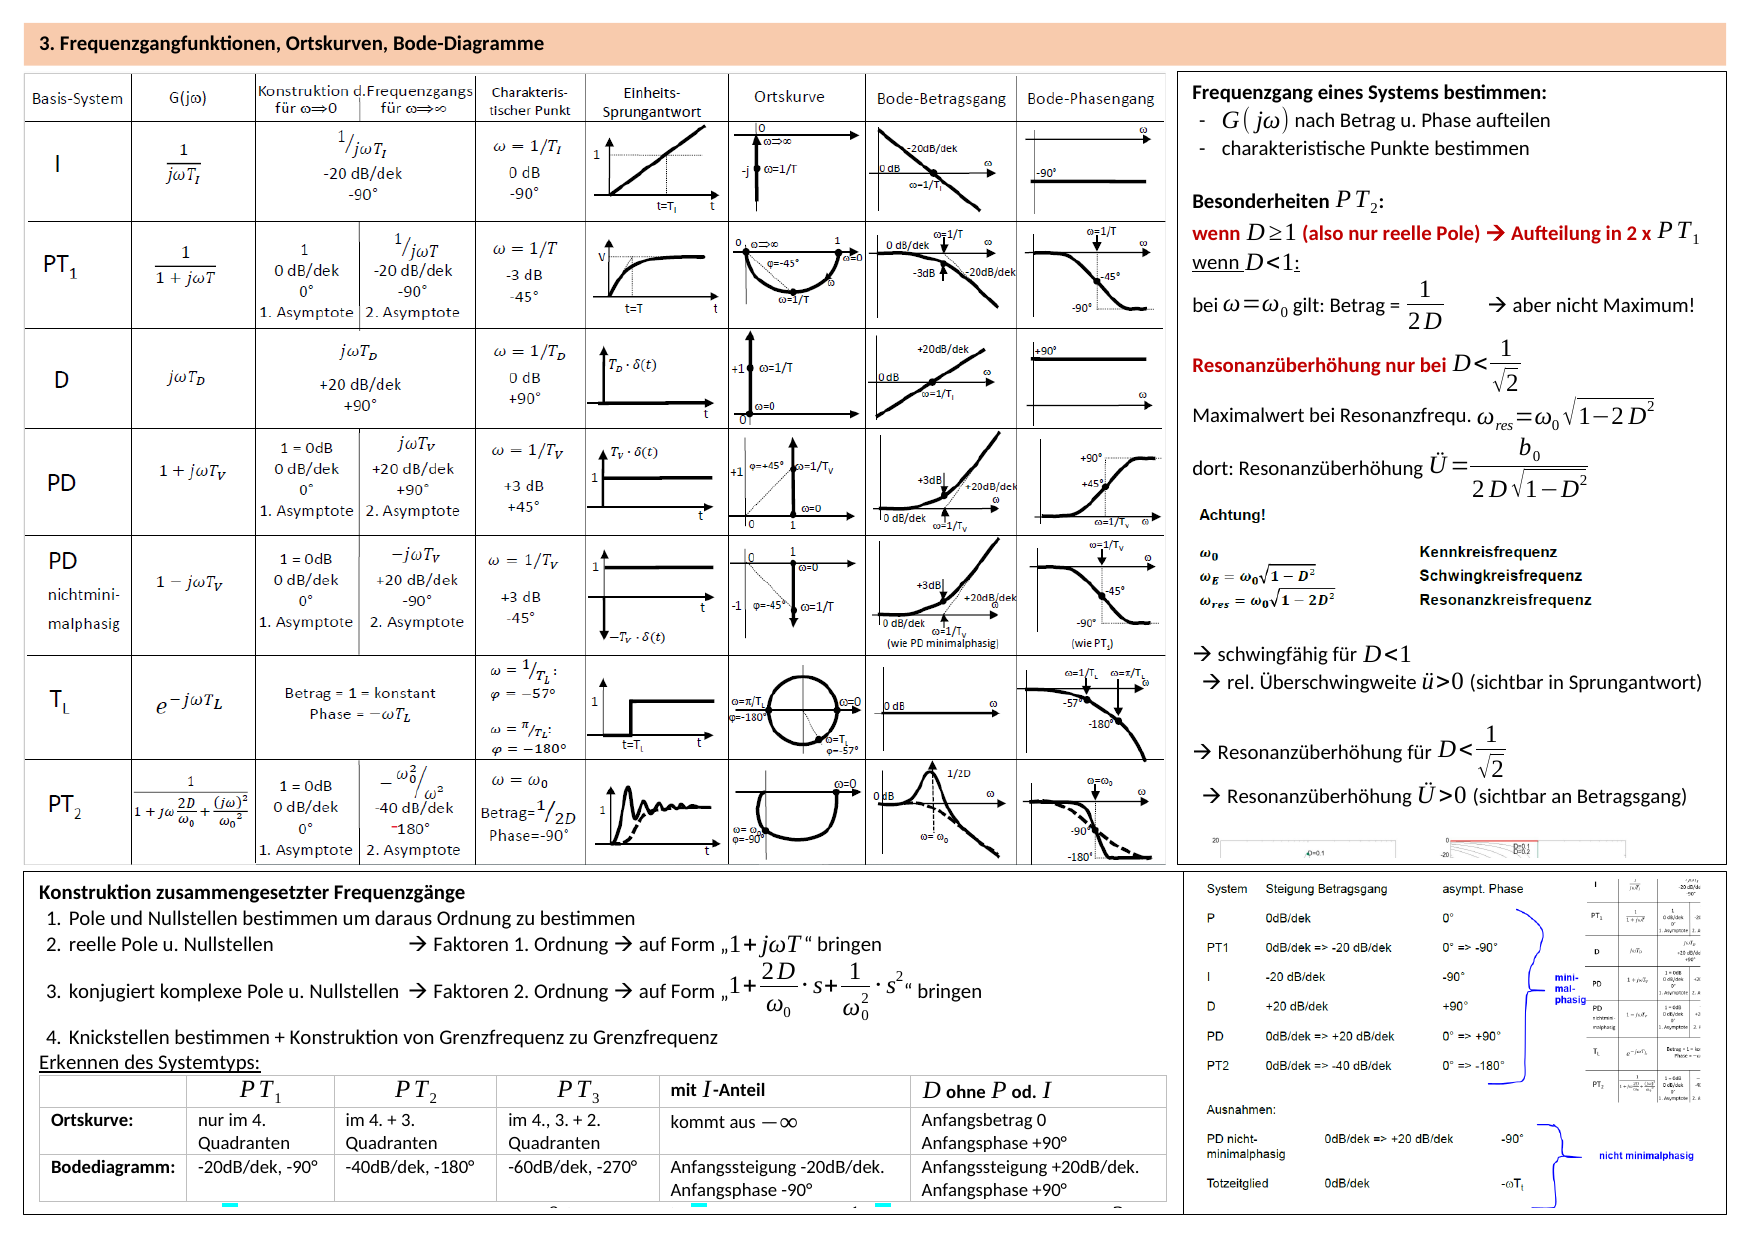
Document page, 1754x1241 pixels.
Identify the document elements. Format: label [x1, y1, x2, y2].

picture [1192, 502, 1597, 613]
picture [23, 71, 1166, 865]
picture [1198, 879, 1701, 1208]
picture [1192, 835, 1634, 858]
